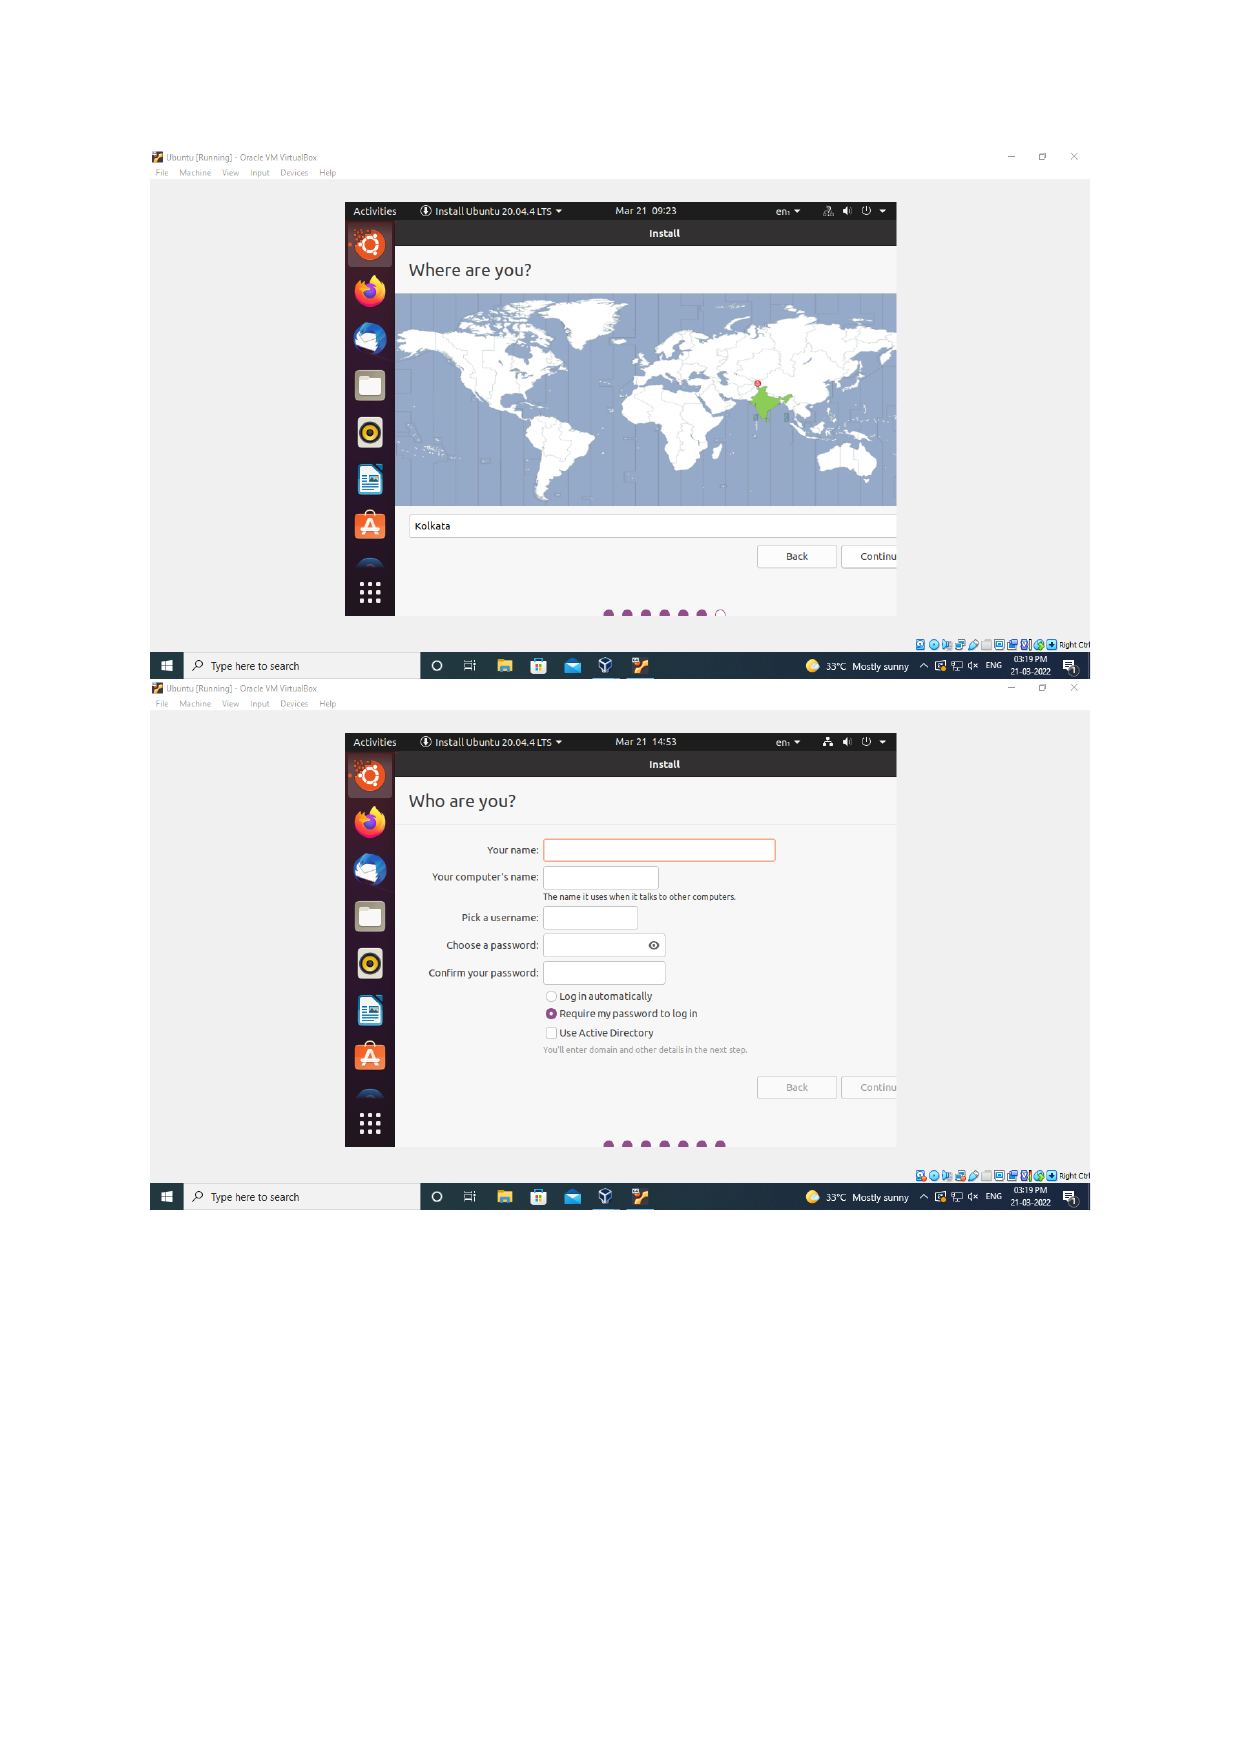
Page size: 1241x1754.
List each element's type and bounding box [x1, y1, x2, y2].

picture [150, 150, 1091, 679]
picture [150, 680, 1091, 1210]
